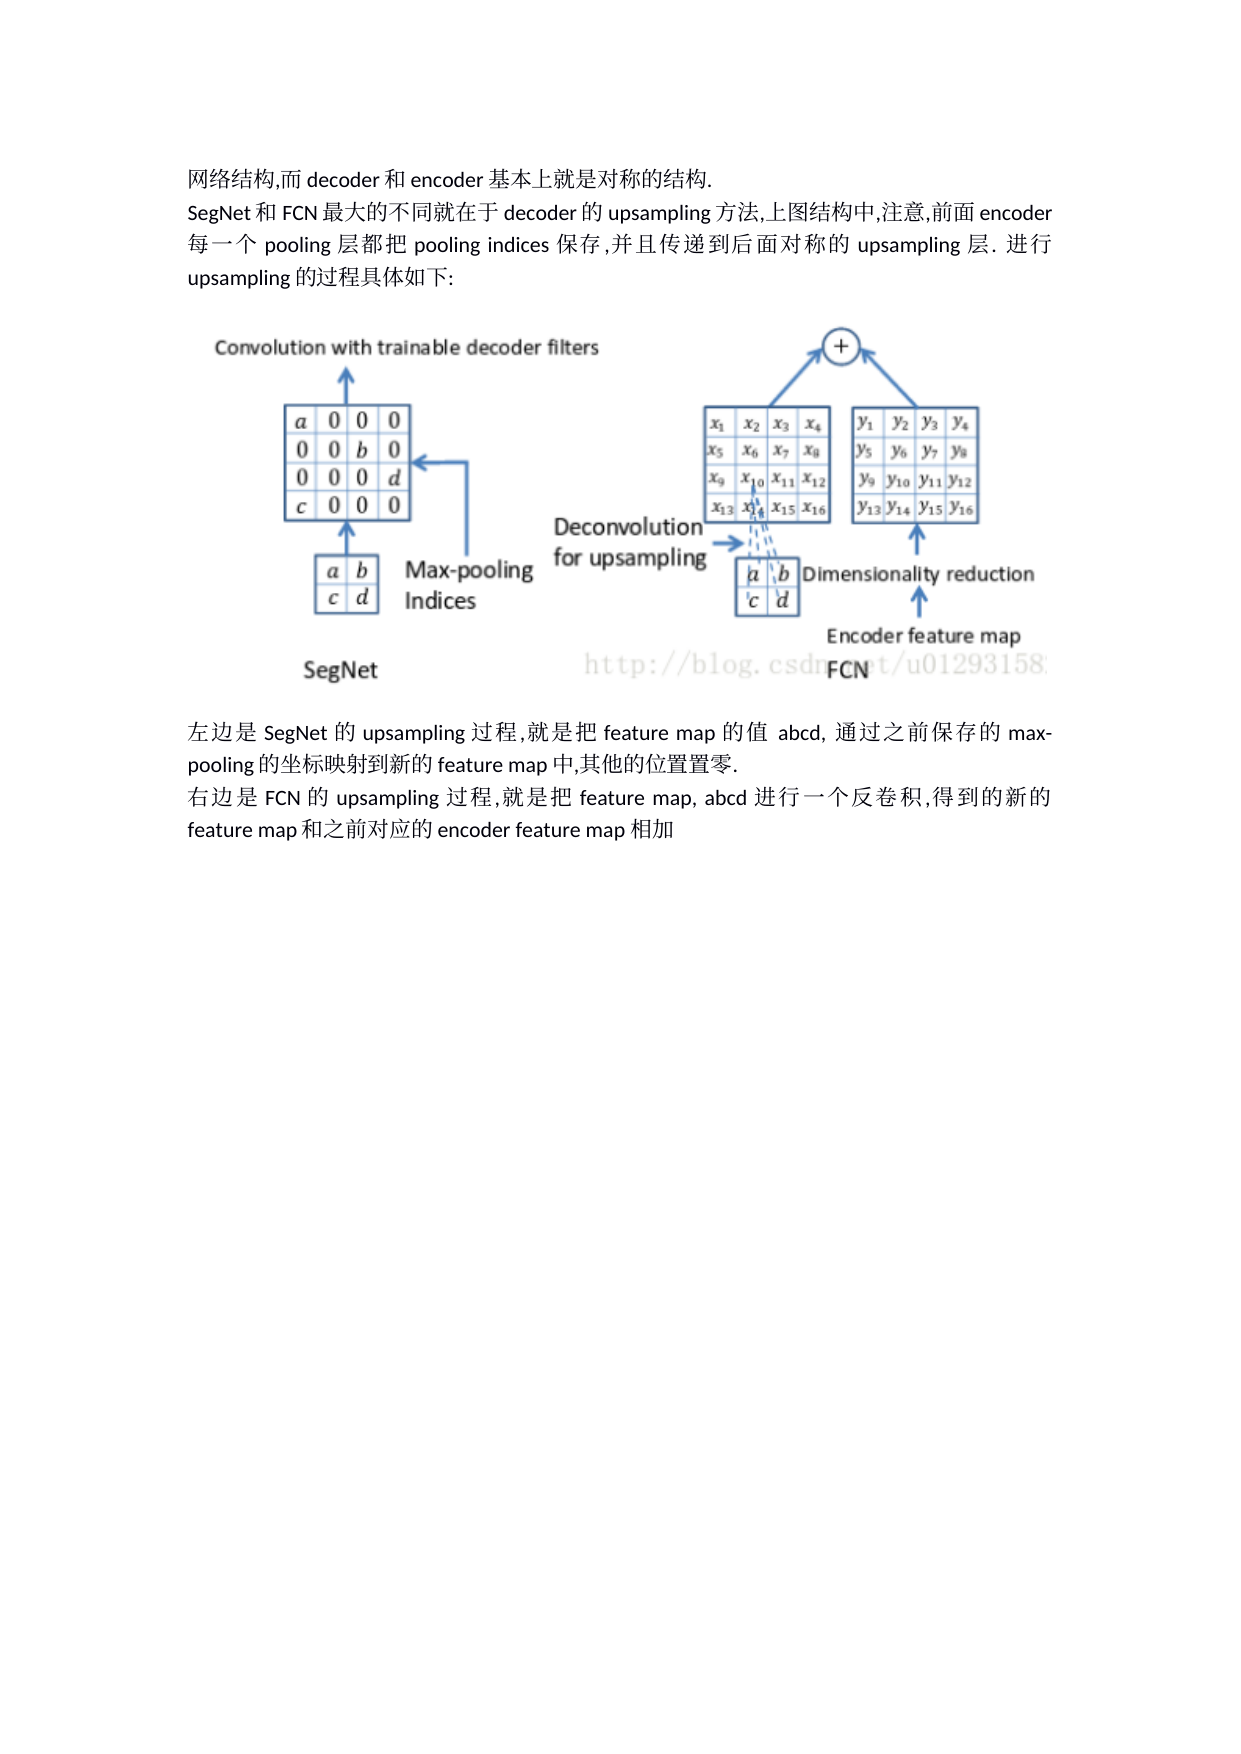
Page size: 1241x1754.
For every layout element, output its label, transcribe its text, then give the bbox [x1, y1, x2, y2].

text SegNet和FCN最大的不同就在于decoder的upsampling方法,上图结构中,注意,前面encoder每一个pooling层都把pooling indices保存,并且传递到后面对称的upsampling层. 进行upsampling的过程具体如下: [187, 194, 1053, 292]
picture [187, 292, 1047, 708]
text 右边是FCN的upsampling过程,就是把feature map, abcd进行一个反卷积,得到的新的feature map和之前对应的encoder feature map 相加 [187, 779, 1053, 844]
text 左边是SegNet的upsampling过程,就是把feature map的值 abcd, 通过之前保存的max-pooling的坐标映射到新的feature map中,其他的位置置零. [187, 714, 1053, 779]
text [187, 162, 1053, 194]
